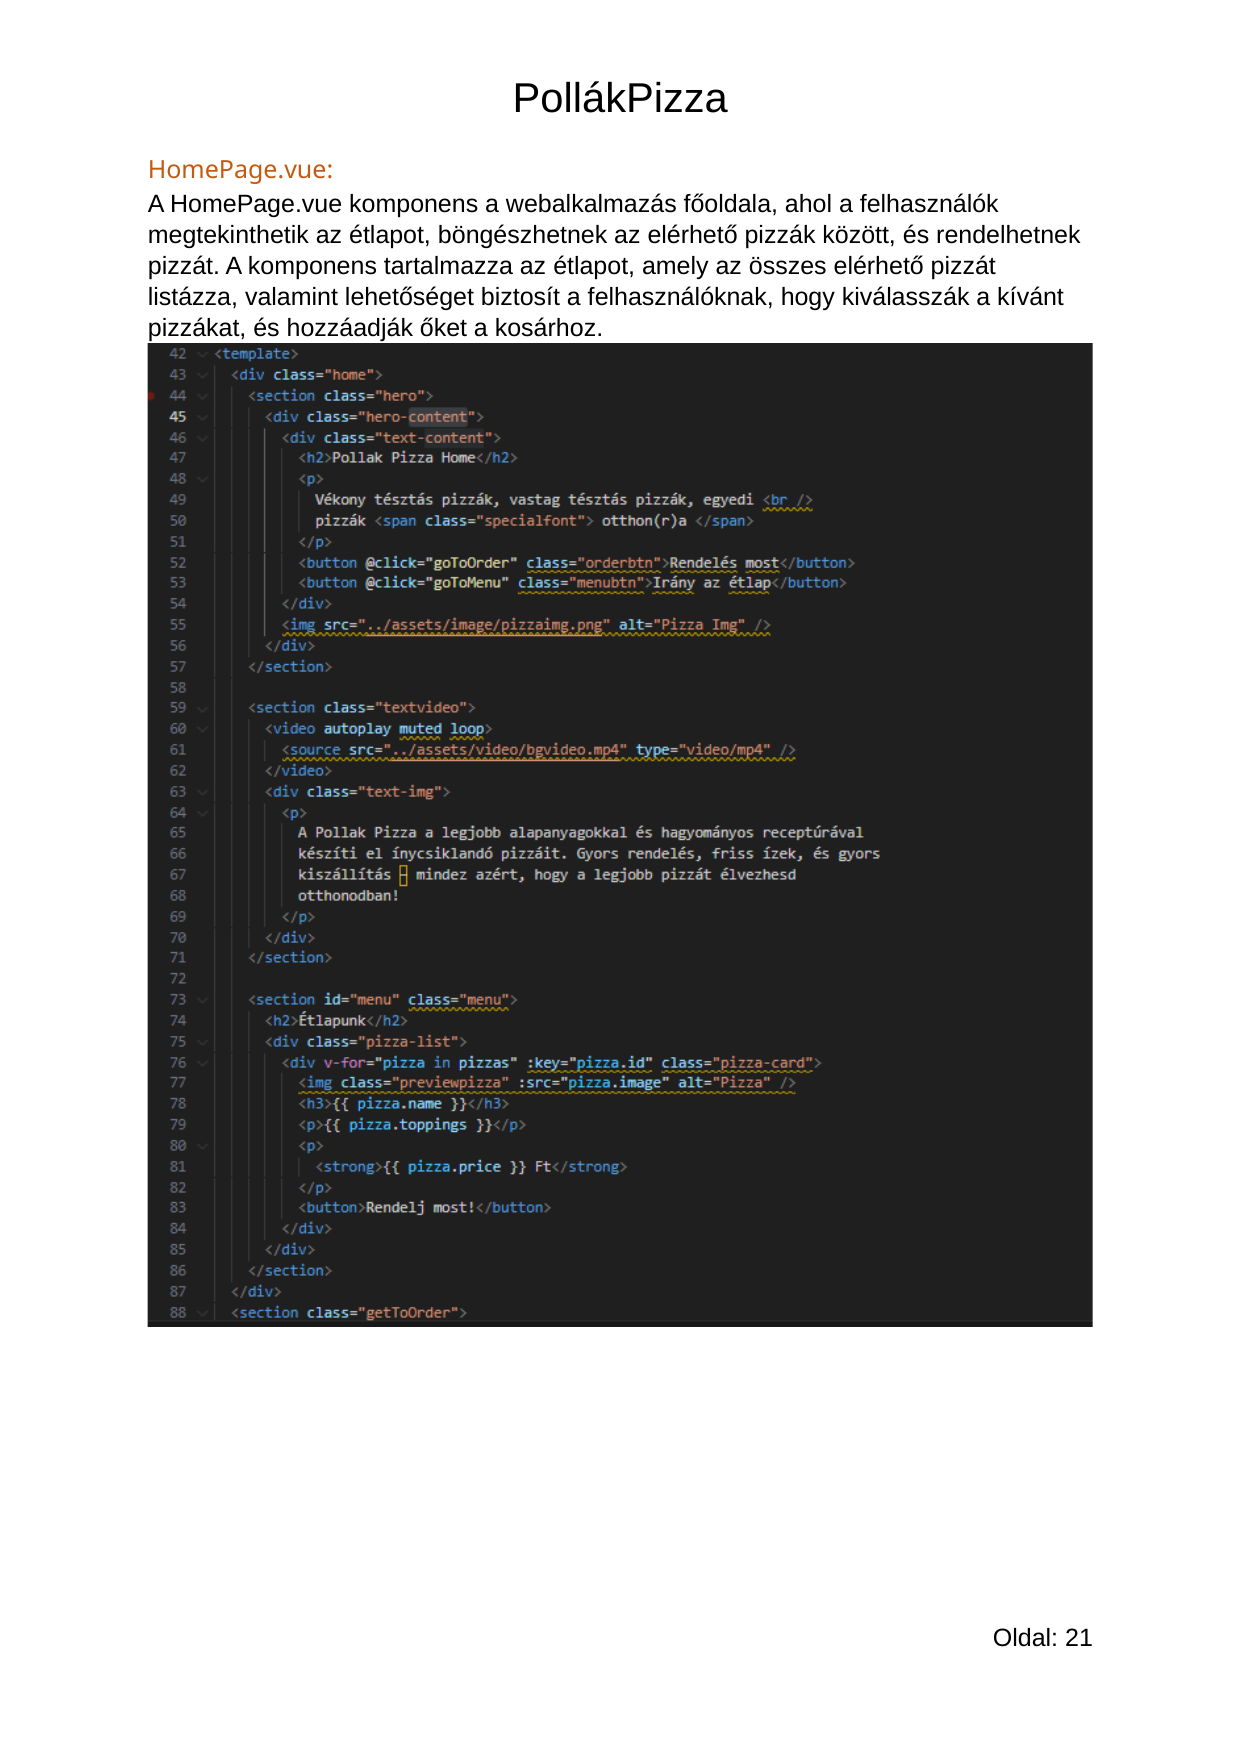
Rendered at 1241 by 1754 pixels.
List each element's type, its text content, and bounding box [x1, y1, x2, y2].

picture [147, 343, 1093, 1327]
text A HomePage.vue komponens a webalkalmazás főoldala, ahol a felhasználók megtekinthetik az étlapot, böngészhetnek az elérhető pizzák között, és rendelhetnek pizzát. A komponens tartalmazza az étlapot, amely az összes elérhető pizzát listázza, valamint lehetőséget biztosít a felhasználóknak, hogy kiválasszák a kívánt pizzákat, és hozzáadják őket a kosárhoz. [148, 188, 1093, 343]
subtitle HomePage.vue: [148, 152, 1093, 186]
